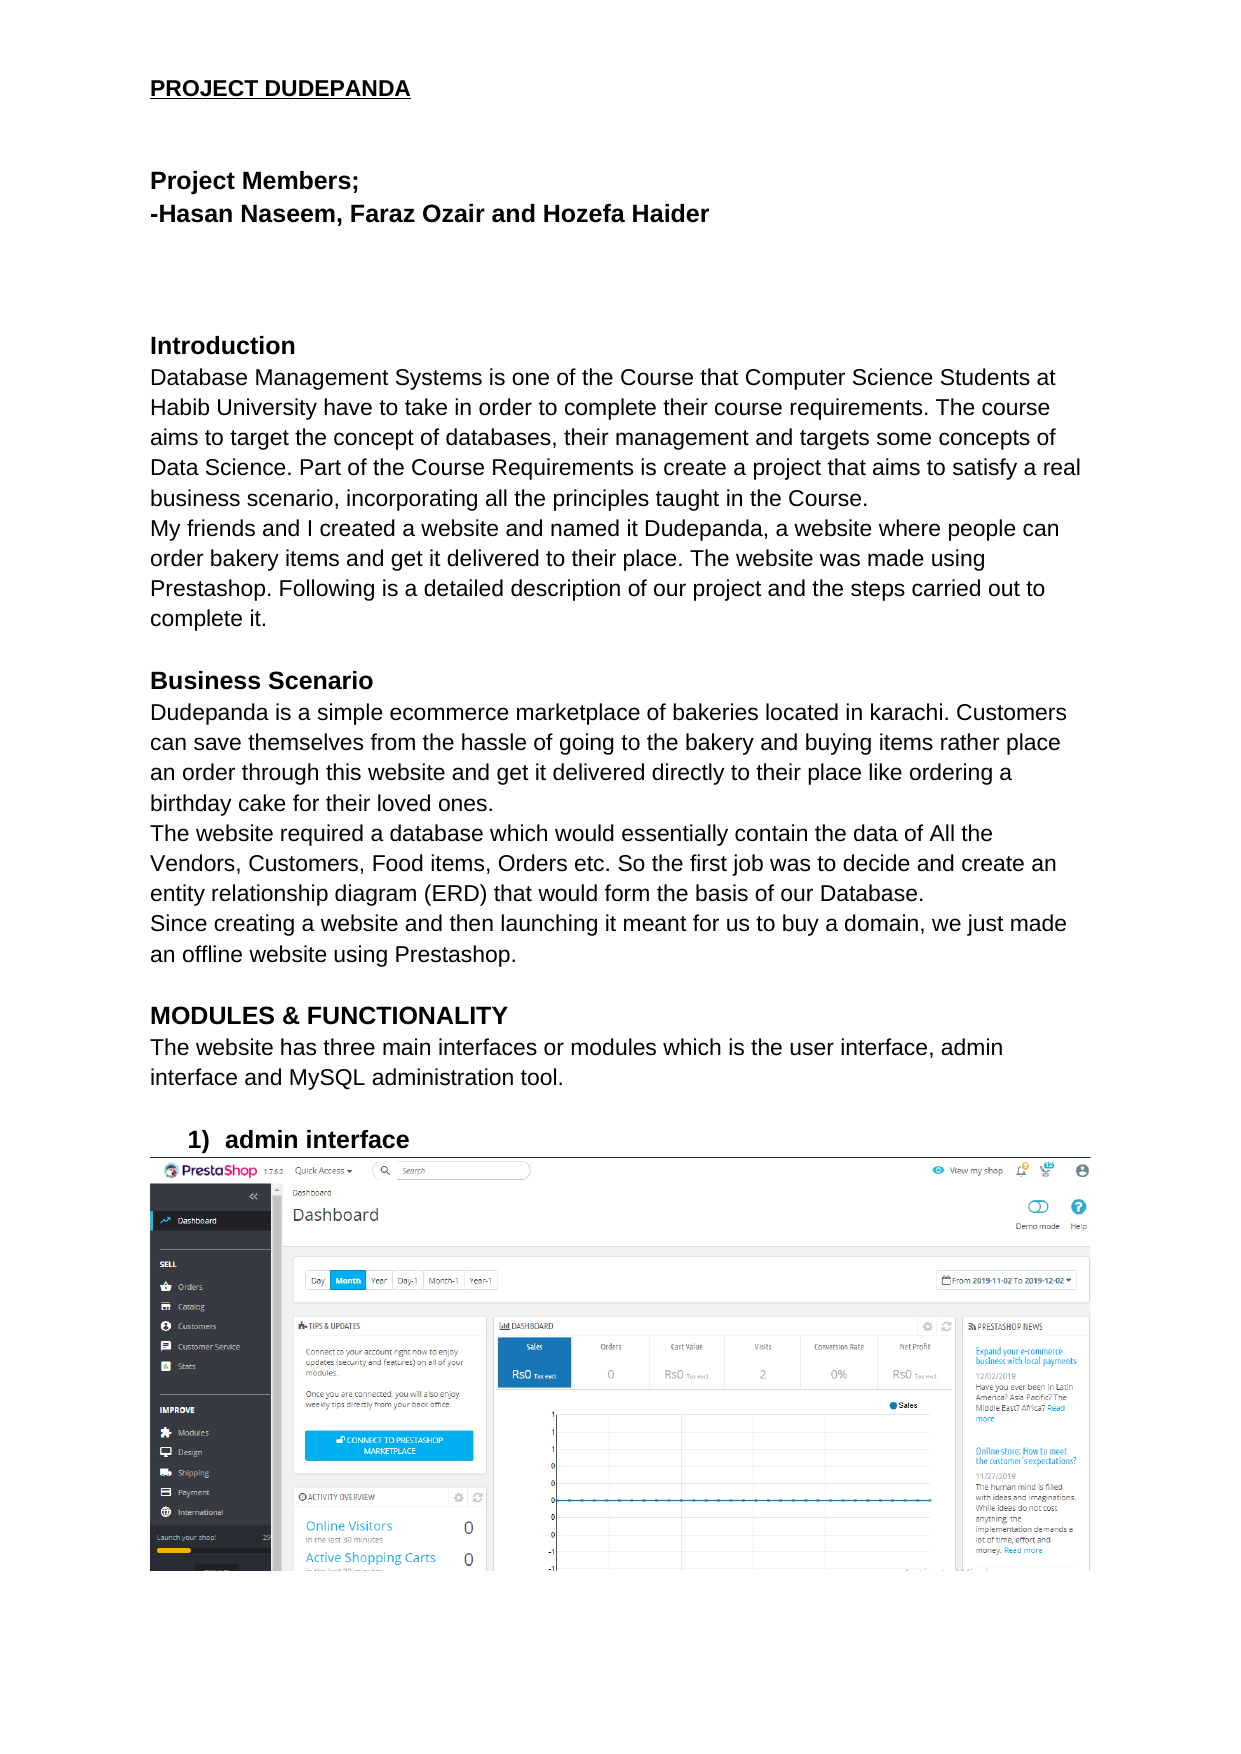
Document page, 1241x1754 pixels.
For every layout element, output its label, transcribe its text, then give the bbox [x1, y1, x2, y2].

text The website has three main interfaces or modules which is the user interface, admin interface and MySQL administration tool. [150, 1034, 1090, 1091]
text Since creating a website and then launching it meant for us to buy a domain, we just made an offline website using Prestashop. [150, 910, 1090, 967]
text Database Management Systems is one of the Course that Computer Science Students at Habib University have to take in order to complete their course requirements. The course aims to target the concept of databases, their management and targets some concepts of Data Science. Part of the Course Requirements is create a project that aims to satisfy a real business scenario, incorporating all the principles taught in the Course. [150, 364, 1090, 511]
text -Hasan Naseem, Faraz Ozair and Hozefa Haider [150, 199, 1090, 227]
text My friends and I created a website and named it Dudepanda, a website where people can order bakery items and get it delivered to their place. The website was made using Prestashop. Following is a detailed description of our project and the steps carried out to complete it. [150, 515, 1090, 632]
list admin interface [187, 1124, 1090, 1153]
text Dudepanda is a simple ecommerce marketplace of bakeries located in karachi. Customers can save themselves from the hassle of going to the bakery and buying items rather place an order through this website and get it delivered directly to their place like ordering a birthday cake for their loved ones. [150, 699, 1090, 816]
text Business Scenario [150, 666, 1090, 694]
text The website required a database which would essentially contain the data of All the Vendors, Customers, Food items, Orders etc. So the first job was to decide and create an entity relationship diagram (ERD) that would form the basis of our Database. [150, 820, 1090, 906]
text Introduction [150, 331, 1090, 359]
text Project Members; [150, 166, 1090, 194]
text MODULES & FUNCTIONALITY [150, 1001, 1090, 1030]
picture [150, 1157, 1091, 1571]
